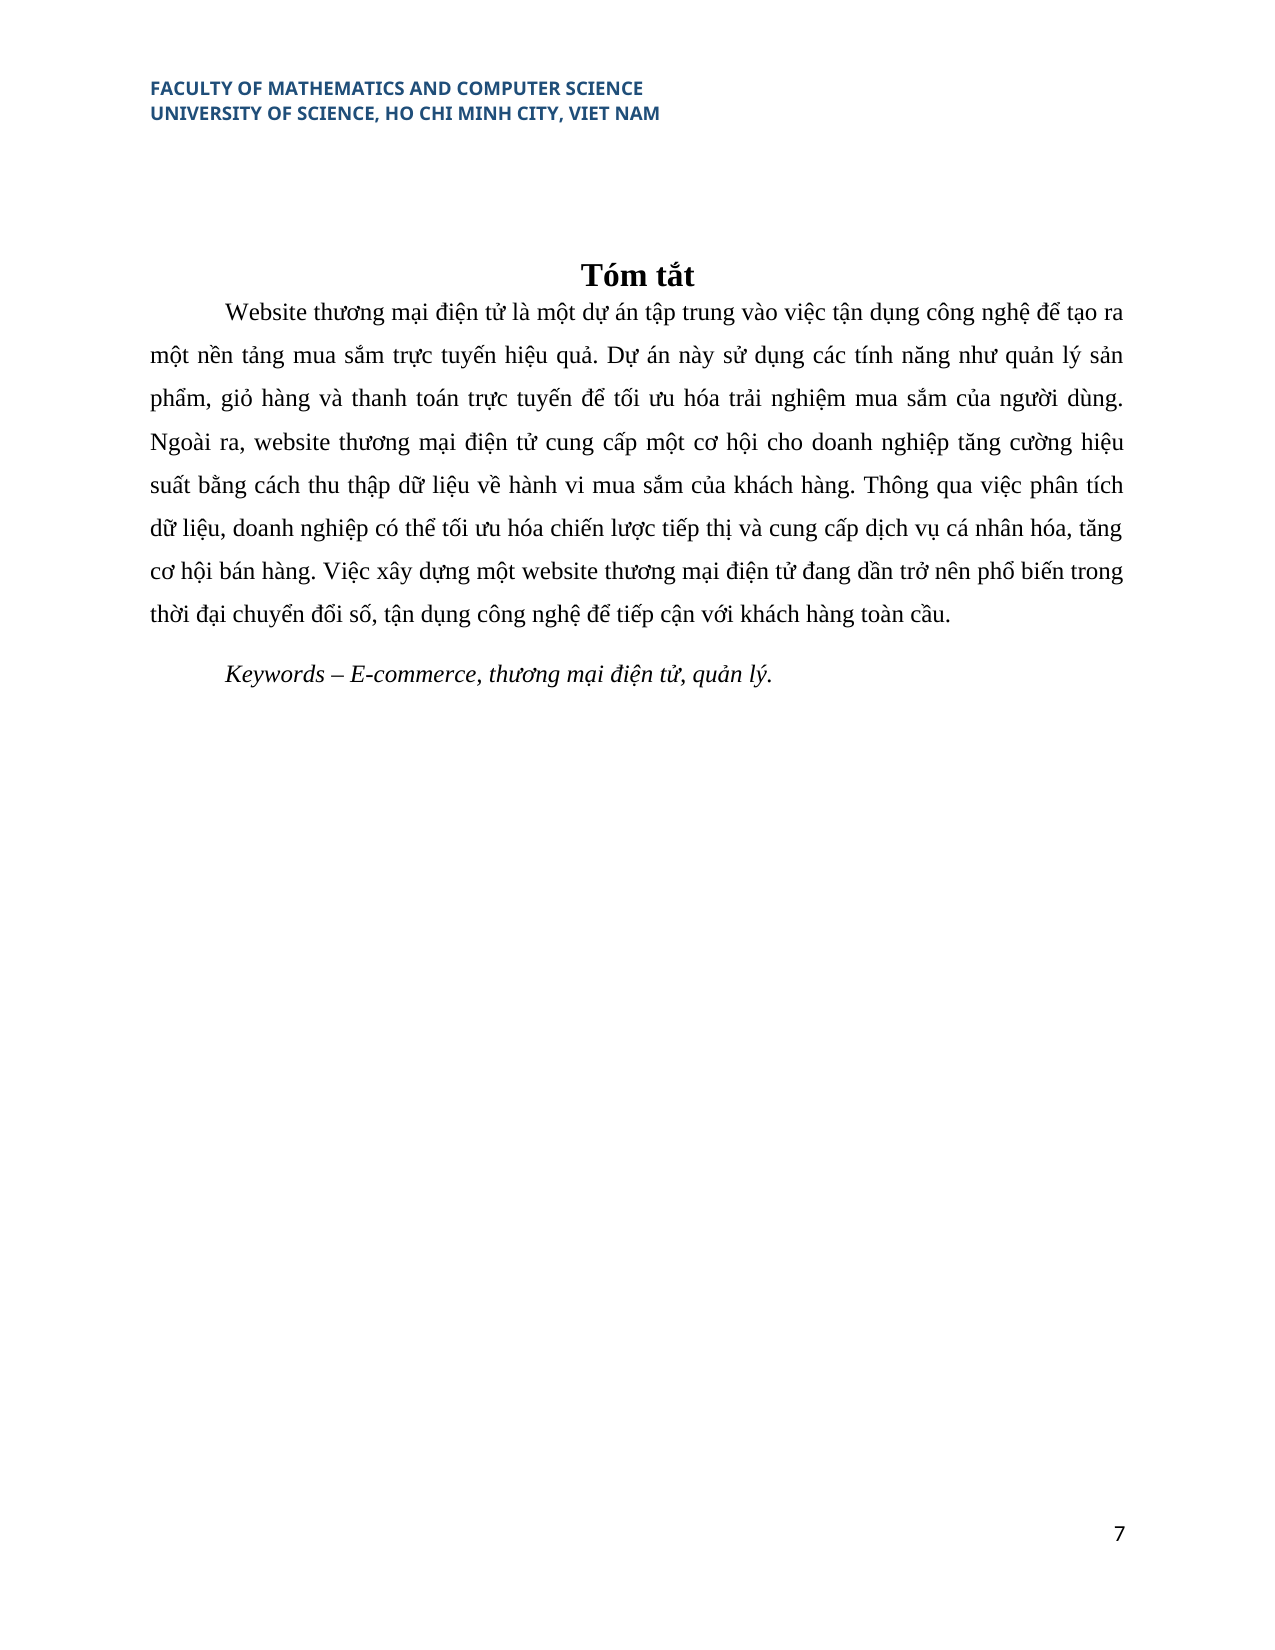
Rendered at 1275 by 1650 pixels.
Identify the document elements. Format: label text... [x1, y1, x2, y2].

subtitle Tóm tắt [150, 255, 1125, 293]
text Keywords – E-commerce, thương mại điện tử, quản lý. [150, 659, 1125, 688]
text Website thương mại điện tử là một dự án tập trung vào việc tận dụng công nghệ để tạo ra một nền tảng mua sắm trực tuyến hiệu quả. Dự án này sử dụng các tính năng như quản lý sản phẩm, giỏ hàng và thanh toán trực tuyến để tối ưu hóa trải nghiệm mua sắm của người dùng. Ngoài ra, website thương mại điện tử cung cấp một cơ hội cho doanh nghiệp tăng cường hiệu suất bằng cách thu thập dữ liệu về hành vi mua sắm của khách hàng. Thông qua việc phân tích dữ liệu, doanh nghiệp có thể tối ưu hóa chiến lược tiếp thị và cung cấp dịch vụ cá nhân hóa, tăng cơ hội bán hàng. Việc xây dựng một website thương mại điện tử đang dần trở nên phổ biến trong thời đại chuyển đổi số, tận dụng công nghệ để tiếp cận với khách hàng toàn cầu. [150, 297, 1125, 628]
